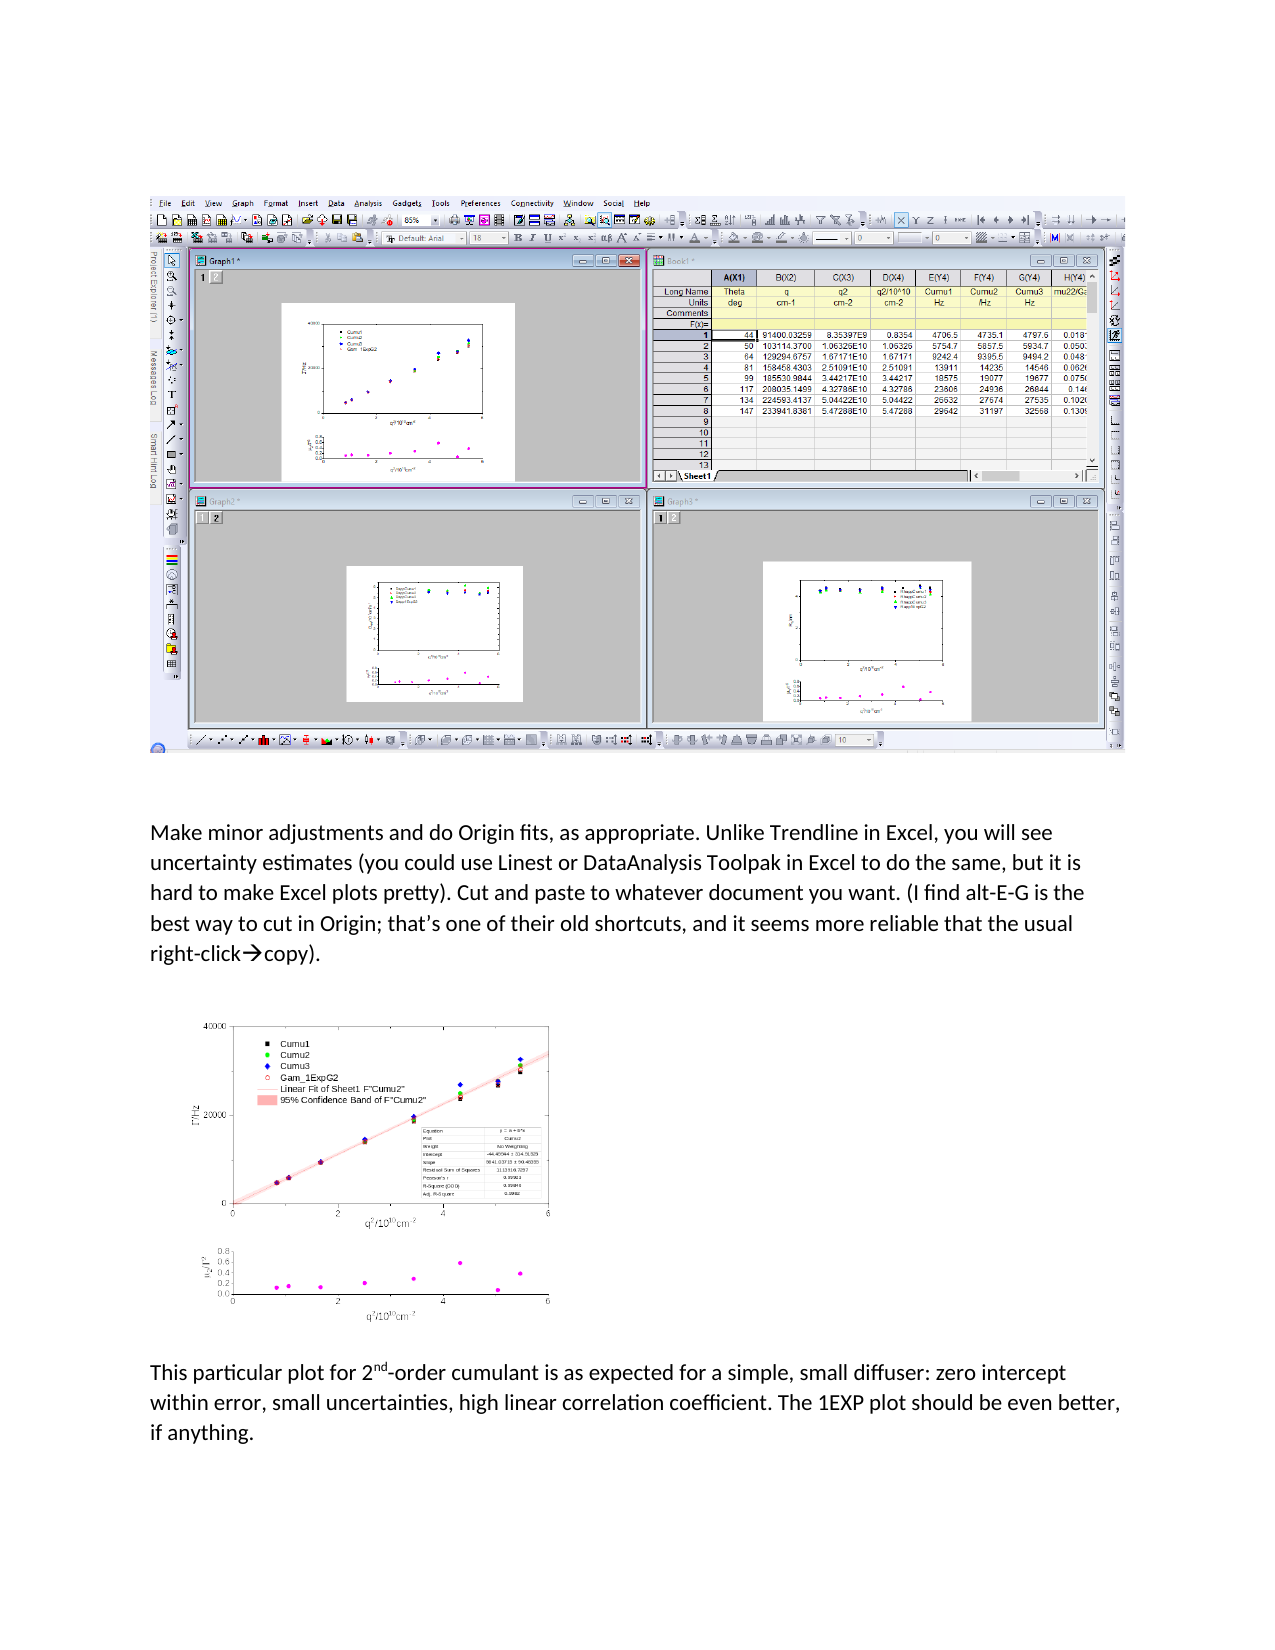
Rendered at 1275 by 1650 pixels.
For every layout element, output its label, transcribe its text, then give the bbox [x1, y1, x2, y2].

picture [150, 196, 1125, 753]
text This particular plot for 2nd-order cumulant is as expected for a simple, small diffuser: zero intercept within error, small uncertainties, high linear correlation coefficient. The 1EXP plot should be even better, if anything. [150, 1358, 1125, 1447]
text Make minor adjustments and do Origin fits, as appropriate. Unlike Trendline in Excel, you will see uncertainty estimates (you could use Linest or DataAnalysis Toolpak in Excel to do the same, but it is hard to make Excel plots pretty). Cut and paste to whatever document you want. (I find alt-E-G is the best way to cut in Origin; that’s one of their old shortcuts, and it seems more reliable that the usual right-clickcopy). [150, 818, 1125, 967]
